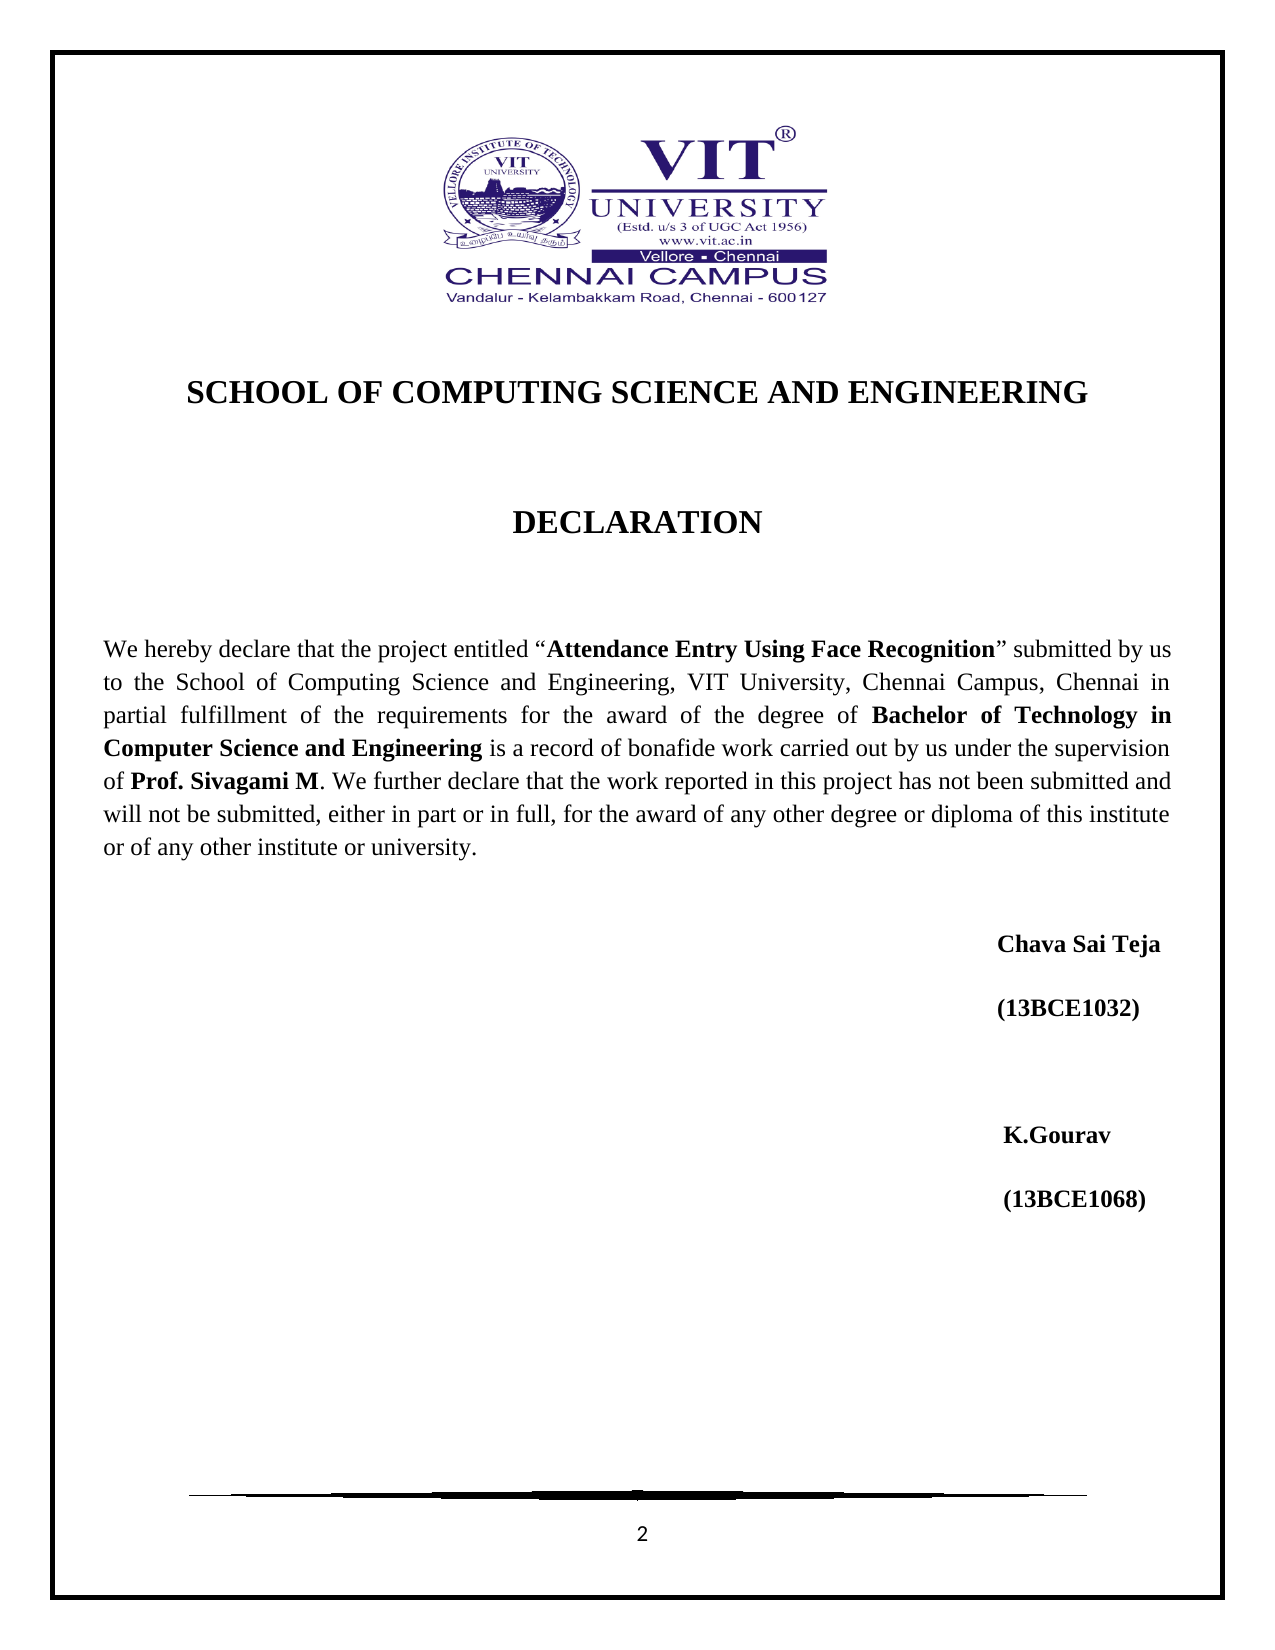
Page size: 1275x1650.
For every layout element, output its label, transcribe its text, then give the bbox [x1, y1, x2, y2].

text K.Gourav [778, 1120, 1172, 1149]
text (13BCE1032) [778, 993, 1172, 1021]
picture [408, 103, 867, 338]
text (13BCE1068) [778, 1184, 1172, 1213]
text We hereby declare that the project entitled “Attendance Entry Using Face Recognition” submitted by us to the School of Computing Science and Engineering, VIT University, Chennai Campus, Chennai in partial fulfillment of the requirements for the award of the degree of Bachelor of Technology in Computer Science and Engineering is a record of bonafide work carried out by us under the supervision of Prof. Sivagami M. We further declare that the work reported in this project has not been submitted and will not be submitted, either in part or in full, for the award of any other degree or diploma of this institute or of any other institute or university. [103, 634, 1172, 861]
text Chava Sai Teja [778, 886, 1172, 957]
text DECLARATION [103, 502, 1172, 540]
text SCHOOL OF COMPUTING SCIENCE AND ENGINEERING [103, 372, 1172, 411]
